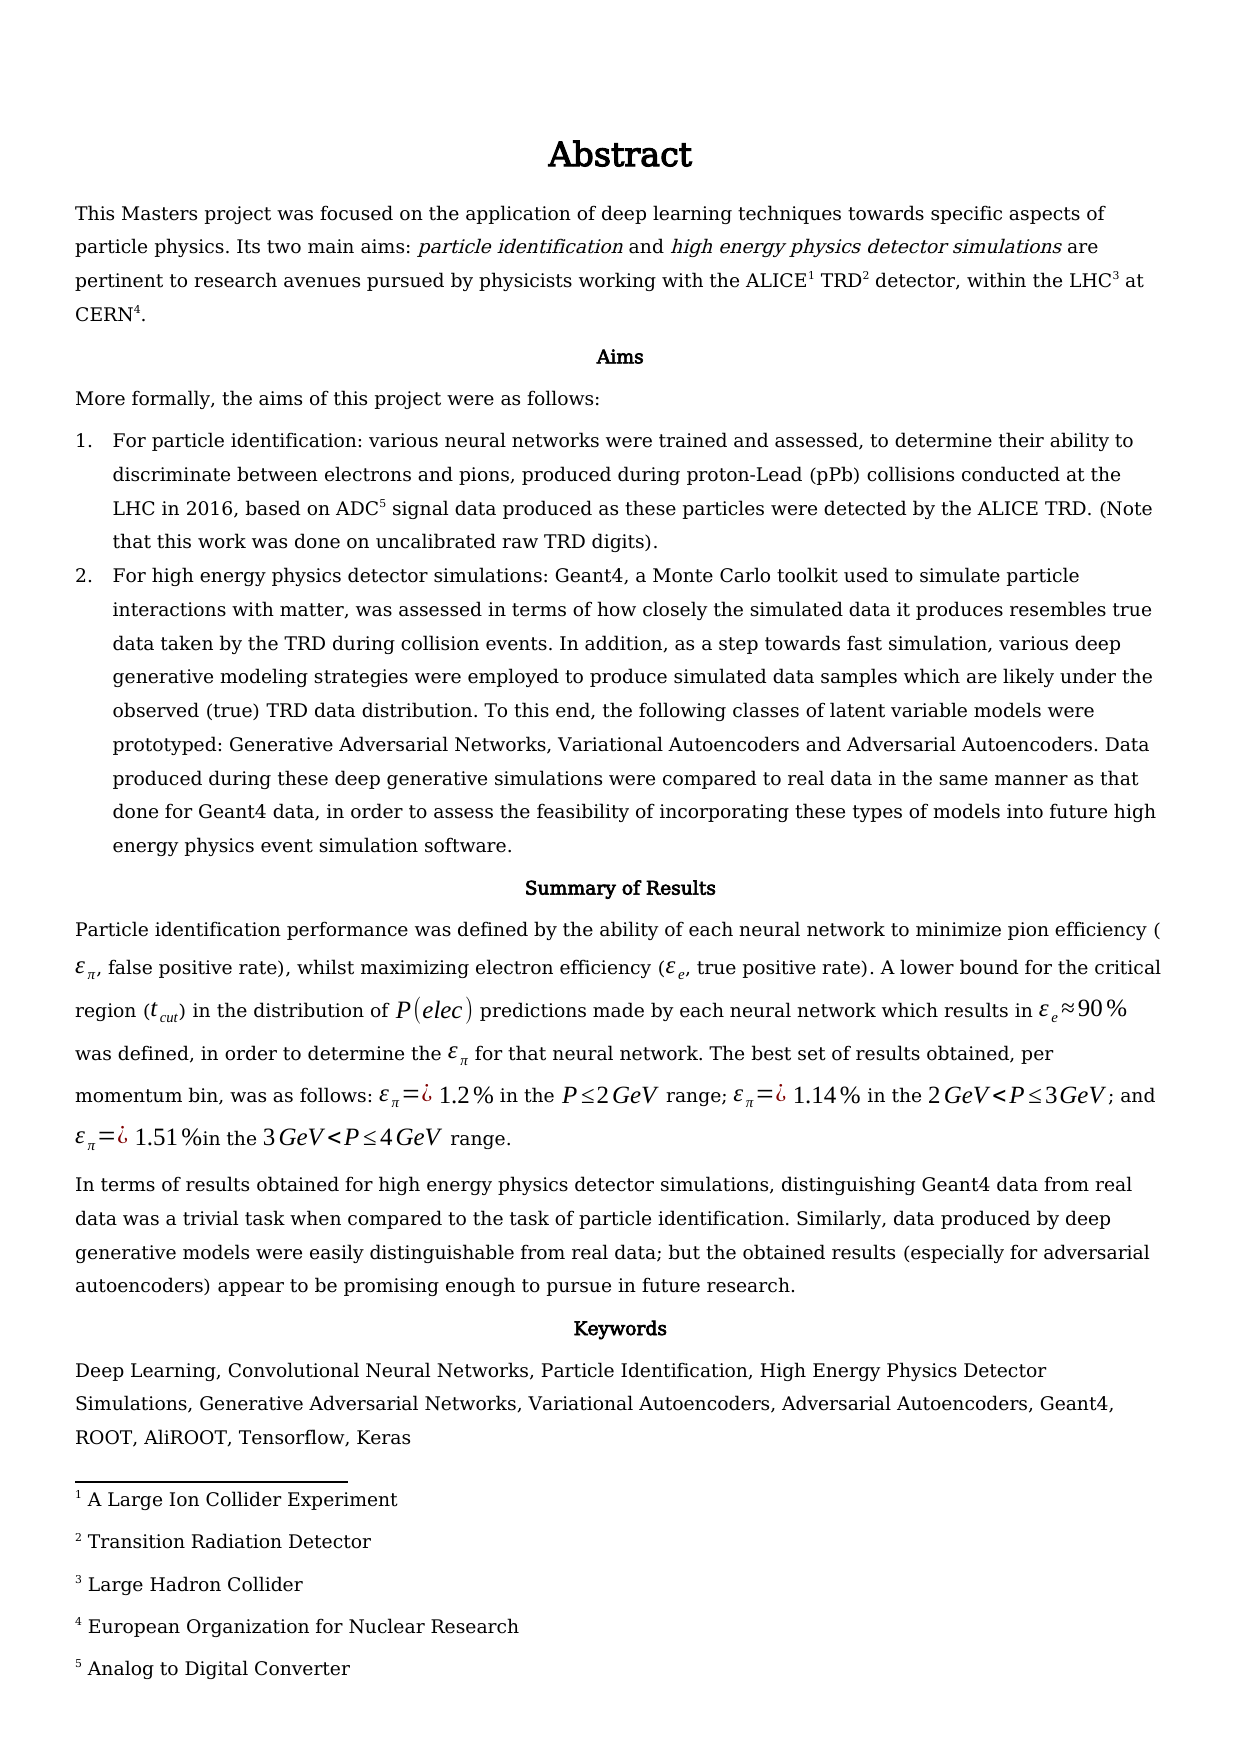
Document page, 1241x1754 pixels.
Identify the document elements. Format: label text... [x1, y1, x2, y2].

text Deep Learning, Convolutional Neural Networks, Particle Identification, High Energy Physics Detector Simulations, Generative Adversarial Networks, Variational Autoencoders, Adversarial Autoencoders, Geant4, ROOT, AliROOT, Tensorflow, Keras [75, 1358, 1165, 1448]
text Aims [75, 344, 1165, 367]
text Abstract [75, 133, 1165, 173]
text In terms of results obtained for high energy physics detector simulations, distinguishing Geant4 data from real data was a trivial task when compared to the task of particle identification. Similarly, data produced by deep generative models were easily distinguishable from real data; but the obtained results (especially for adversarial autoencoders) appear to be promising enough to pursue in future research. [75, 1173, 1165, 1297]
list For particle identification: various neural networks were trained and assessed, to determine their ability to discriminate between electrons and pions, produced during proton-Lead (pPb) collisions conducted at the LHC in 2016, based on ADC signal data produced as these particles were detected by the ALICE TRD. (Note that this work was done on uncalibrated raw TRD digits). [75, 429, 1165, 552]
list For high energy physics detector simulations: Geant4, a Monte Carlo toolkit used to simulate particle interactions with matter, was assessed in terms of how closely the simulated data it produces resembles true data taken by the TRD during collision events. In addition, as a step towards fast simulation, various deep generative modeling strategies were employed to produce simulated data samples which are likely under the observed (true) TRD data distribution. To this end, the following classes of latent variable models were prototyped: Generative Adversarial Networks, Variational Autoencoders and Adversarial Autoencoders. Data produced during these deep generative simulations were compared to real data in the same manner as that done for Geant4 data, in order to assess the feasibility of incorporating these types of models into future high energy physics event simulation software. [75, 564, 1165, 856]
text More formally, the aims of this project were as follows: [75, 387, 1165, 409]
text Keywords [75, 1316, 1165, 1339]
text This Masters project was focused on the application of deep learning techniques towards specific aspects of particle physics. Its two main aims: particle identification and high energy physics detector simulations are pertinent to research avenues pursued by physicists working with the ALICE TRD detector, within the LHC at CERN. [75, 201, 1165, 325]
text Particle identification performance was defined by the ability of each neural network to minimize pion efficiency (, false positive rate), whilst maximizing electron efficiency (, true positive rate). A lower bound for the critical region () in the distribution of predictions made by each neural network which results in was defined, in order to determine the for that neural network. The best set of results obtained, per momentum bin, was as follows: in the range; in the ; and in the range. [75, 918, 1165, 1153]
text Summary of Results [75, 876, 1165, 898]
